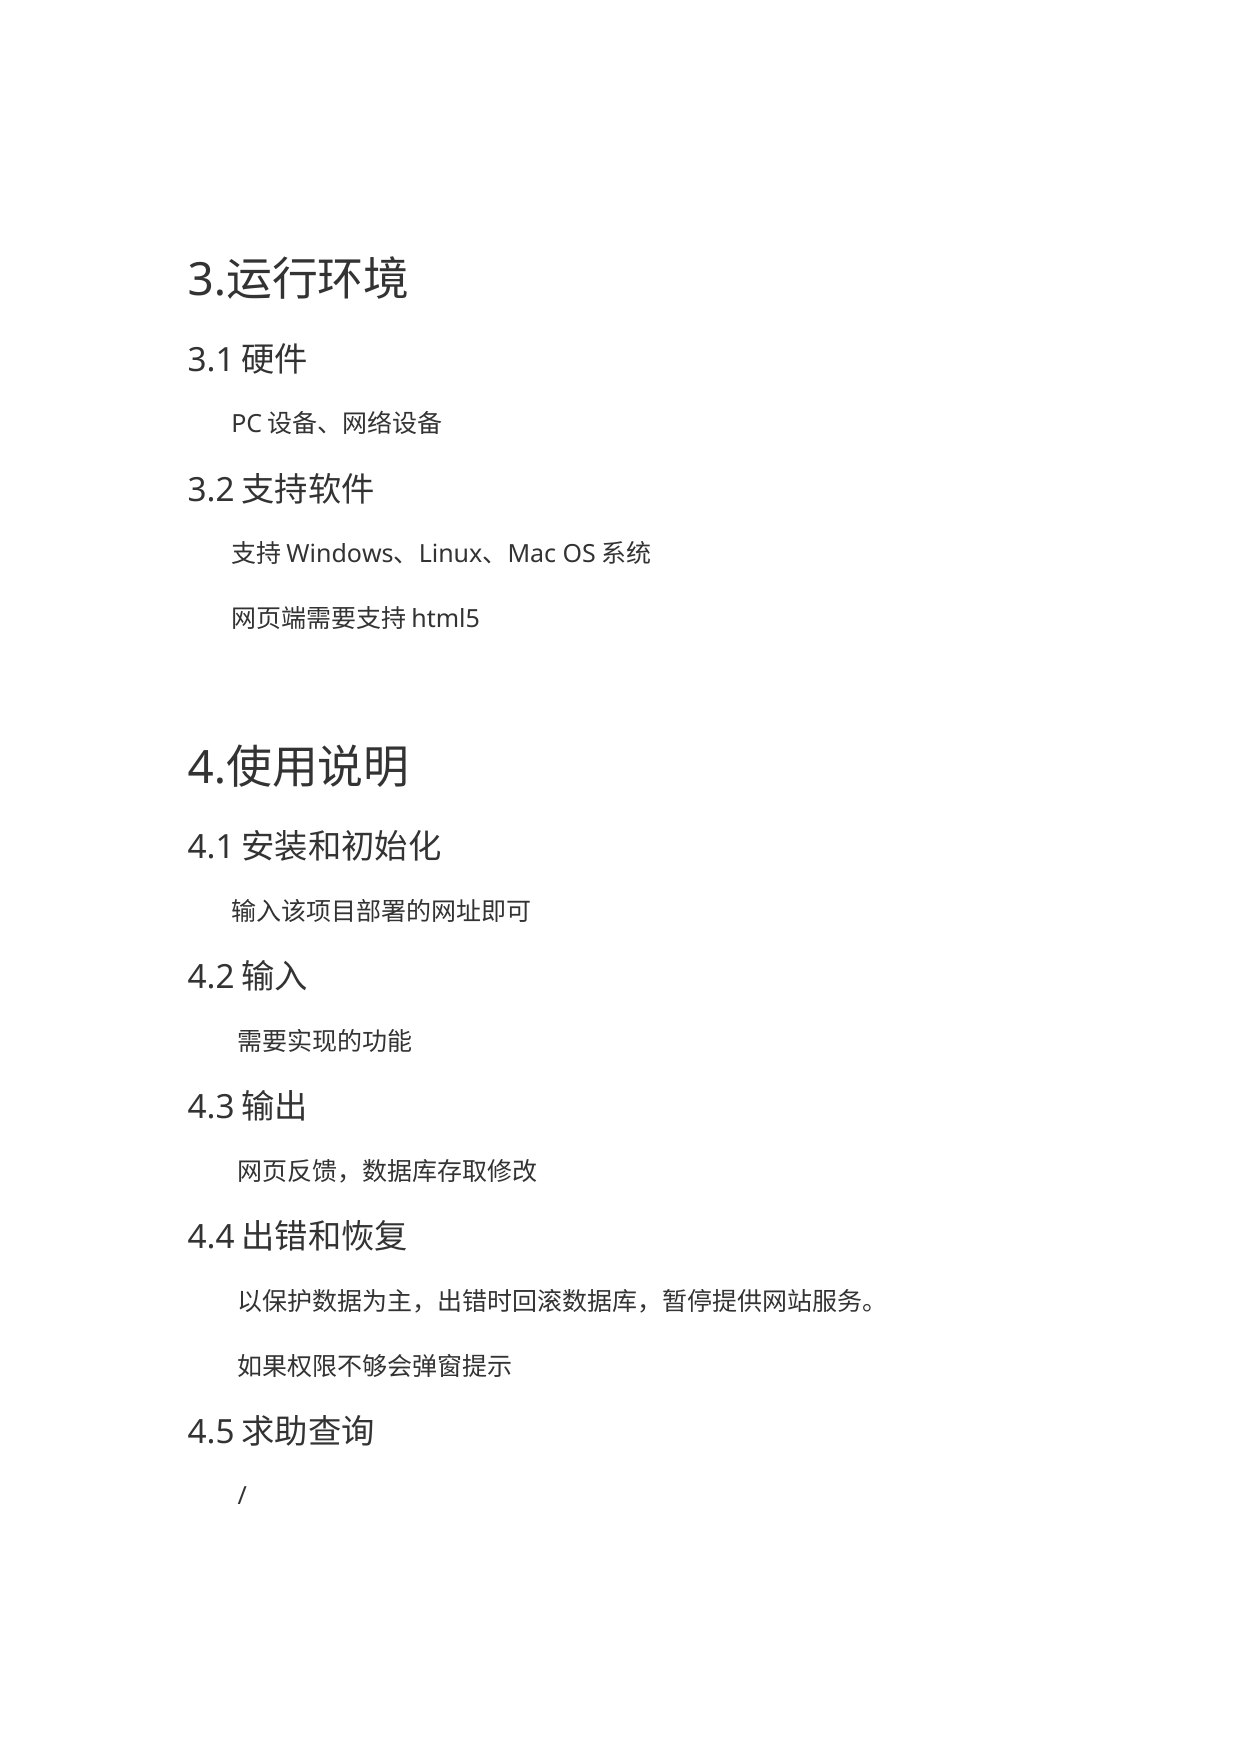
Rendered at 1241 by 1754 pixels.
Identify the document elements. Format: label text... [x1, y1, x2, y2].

text 4.3输出 [187, 1072, 1053, 1137]
text 支持Windows、Linux、Mac OS系统 [231, 519, 1053, 584]
text 3.运行环境 [187, 227, 1053, 324]
text 4.1安装和初始化 [187, 812, 1053, 877]
text 4.5求助查询 [187, 1397, 1053, 1462]
text 网页端需要支持html5 [231, 584, 1053, 649]
text 输入该项目部署的网址即可 [187, 877, 1053, 942]
text 3.2支持软件 [187, 454, 1053, 519]
text / [187, 1462, 1053, 1527]
text 以保护数据为主，出错时回滚数据库，暂停提供网站服务。 [187, 1267, 1053, 1332]
text PC设备、网络设备 [187, 389, 1053, 454]
text 如果权限不够会弹窗提示 [187, 1332, 1053, 1397]
text 4.2输入 [187, 942, 1053, 1007]
text 需要实现的功能 [187, 1007, 1053, 1072]
text 3.1硬件 [187, 324, 1053, 389]
text 4.使用说明 [187, 714, 1053, 812]
text 4.4出错和恢复 [187, 1202, 1053, 1267]
text 网页反馈，数据库存取修改 [187, 1137, 1053, 1202]
